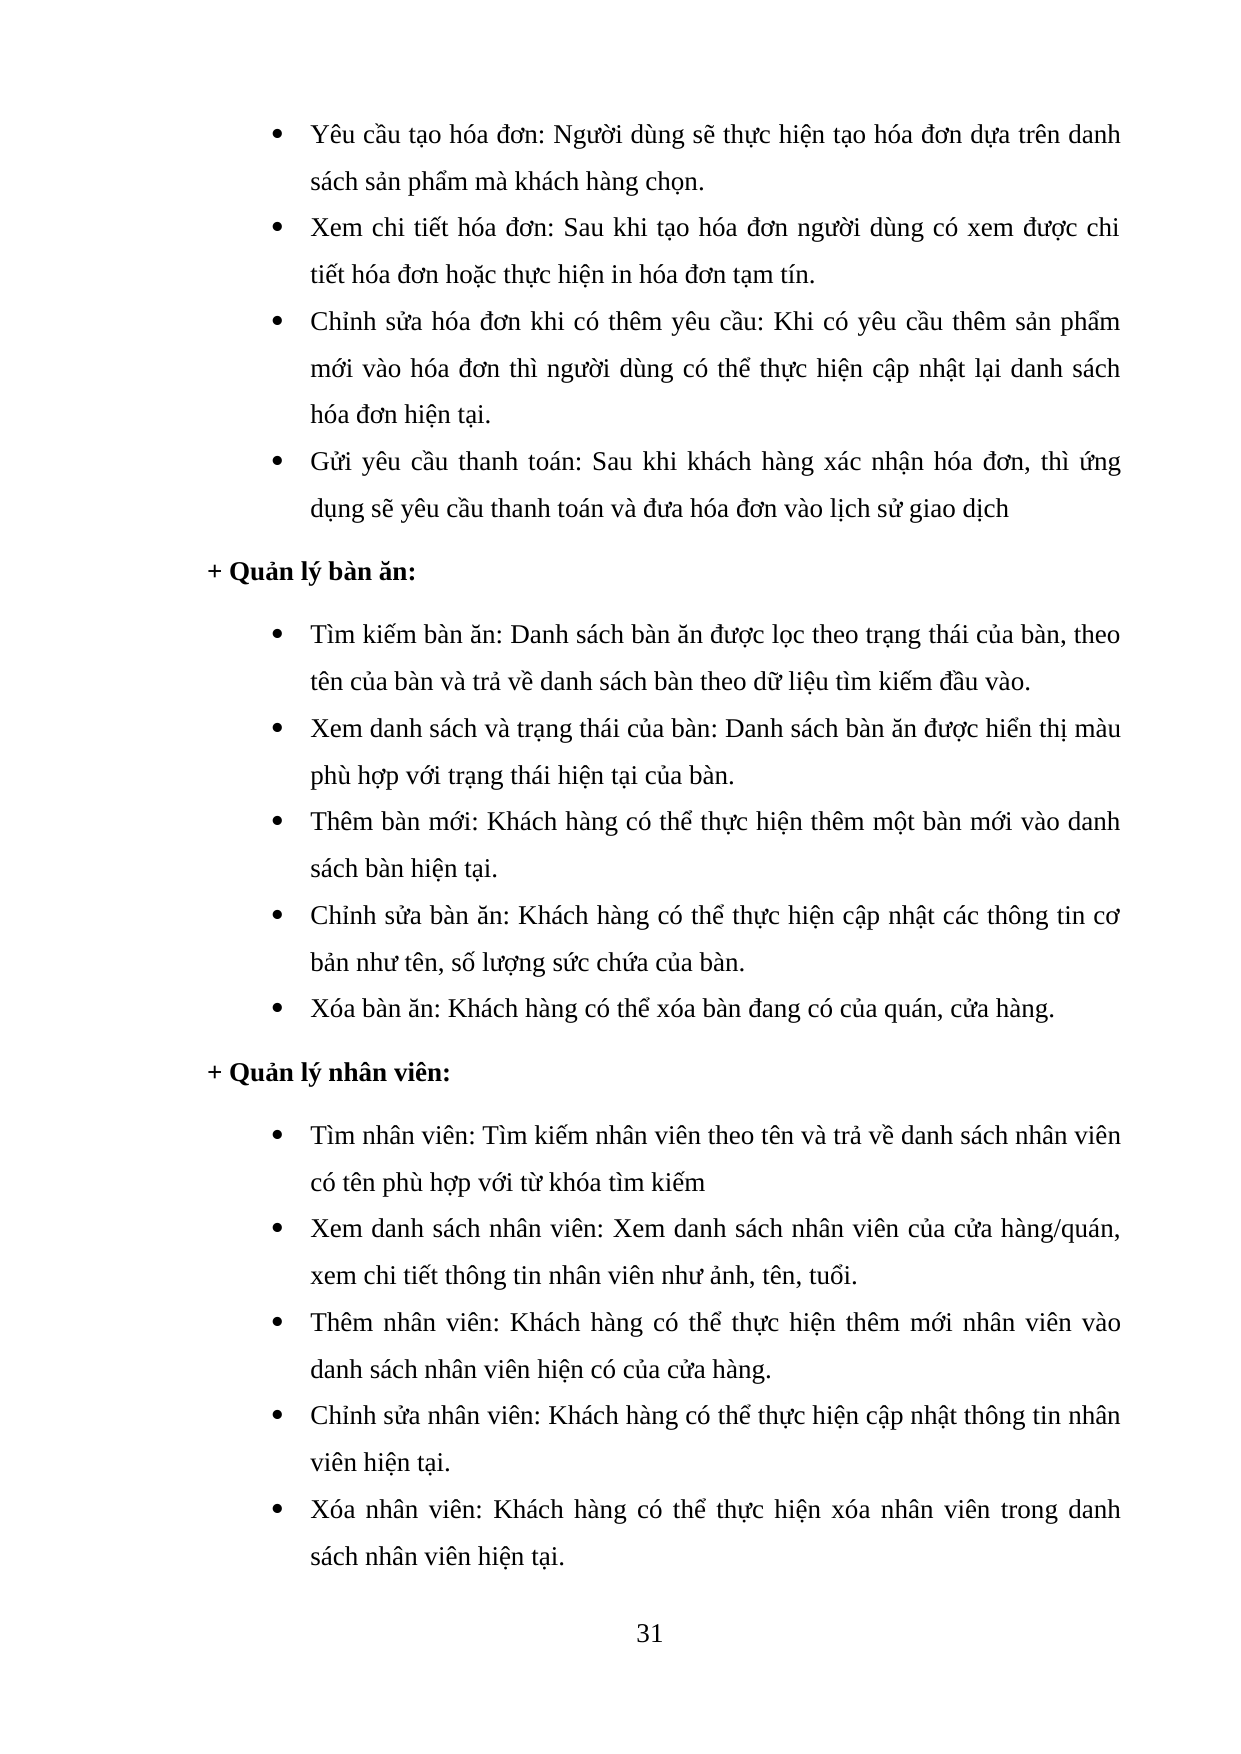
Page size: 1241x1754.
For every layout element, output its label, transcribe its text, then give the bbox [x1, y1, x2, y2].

list Xem danh sách nhân viên: Xem danh sách nhân viên của cửa hàng/quán, xem chi tiết thông tin nhân viên như ảnh, tên, tuổi. [273, 1213, 1122, 1291]
list Xem chi tiết hóa đơn: Sau khi tạo hóa đơn người dùng có xem được chi tiết hóa đơn hoặc thực hiện in hóa đơn tạm tín. [273, 212, 1122, 289]
list Yêu cầu tạo hóa đơn: Người dùng sẽ thực hiện tạo hóa đơn dựa trên danh sách sản phẩm mà khách hàng chọn. [273, 118, 1122, 196]
text + Quản lý nhân viên: [207, 1056, 1122, 1087]
list Xóa nhân viên: Khách hàng có thể thực hiện xóa nhân viên trong danh sách nhân viên hiện tại. [273, 1493, 1122, 1571]
list Thêm bàn mới: Khách hàng có thể thực hiện thêm một bàn mới vào danh sách bàn hiện tại. [273, 805, 1122, 883]
list Tìm nhân viên: Tìm kiếm nhân viên theo tên và trả về danh sách nhân viên có tên phù hợp với từ khóa tìm kiếm [273, 1119, 1122, 1197]
list Xóa bàn ăn: Khách hàng có thể xóa bàn đang có của quán, cửa hàng. [273, 992, 1122, 1023]
list Xem danh sách và trạng thái của bàn: Danh sách bàn ăn được hiển thị màu phù hợp với trạng thái hiện tại của bàn. [273, 712, 1122, 790]
list Chỉnh sửa nhân viên: Khách hàng có thể thực hiện cập nhật thông tin nhân viên hiện tại. [273, 1399, 1122, 1477]
text + Quản lý bàn ăn: [207, 555, 1122, 586]
list Tìm kiếm bàn ăn: Danh sách bàn ăn được lọc theo trạng thái của bàn, theo tên của bàn và trả về danh sách bàn theo dữ liệu tìm kiếm đầu vào. [273, 618, 1122, 696]
list Thêm nhân viên: Khách hàng có thể thực hiện thêm mới nhân viên vào danh sách nhân viên hiện có của cửa hàng. [273, 1306, 1122, 1384]
list Chỉnh sửa bàn ăn: Khách hàng có thể thực hiện cập nhật các thông tin cơ bản như tên, số lượng sức chứa của bàn. [273, 899, 1122, 977]
list Gửi yêu cầu thanh toán: Sau khi khách hàng xác nhận hóa đơn, thì ứng dụng sẽ yêu cầu thanh toán và đưa hóa đơn vào lịch sử giao dịch [273, 445, 1122, 523]
list Chỉnh sửa hóa đơn khi có thêm yêu cầu: Khi có yêu cầu thêm sản phẩm mới vào hóa đơn thì người dùng có thể thực hiện cập nhật lại danh sách hóa đơn hiện tại. [273, 305, 1122, 429]
